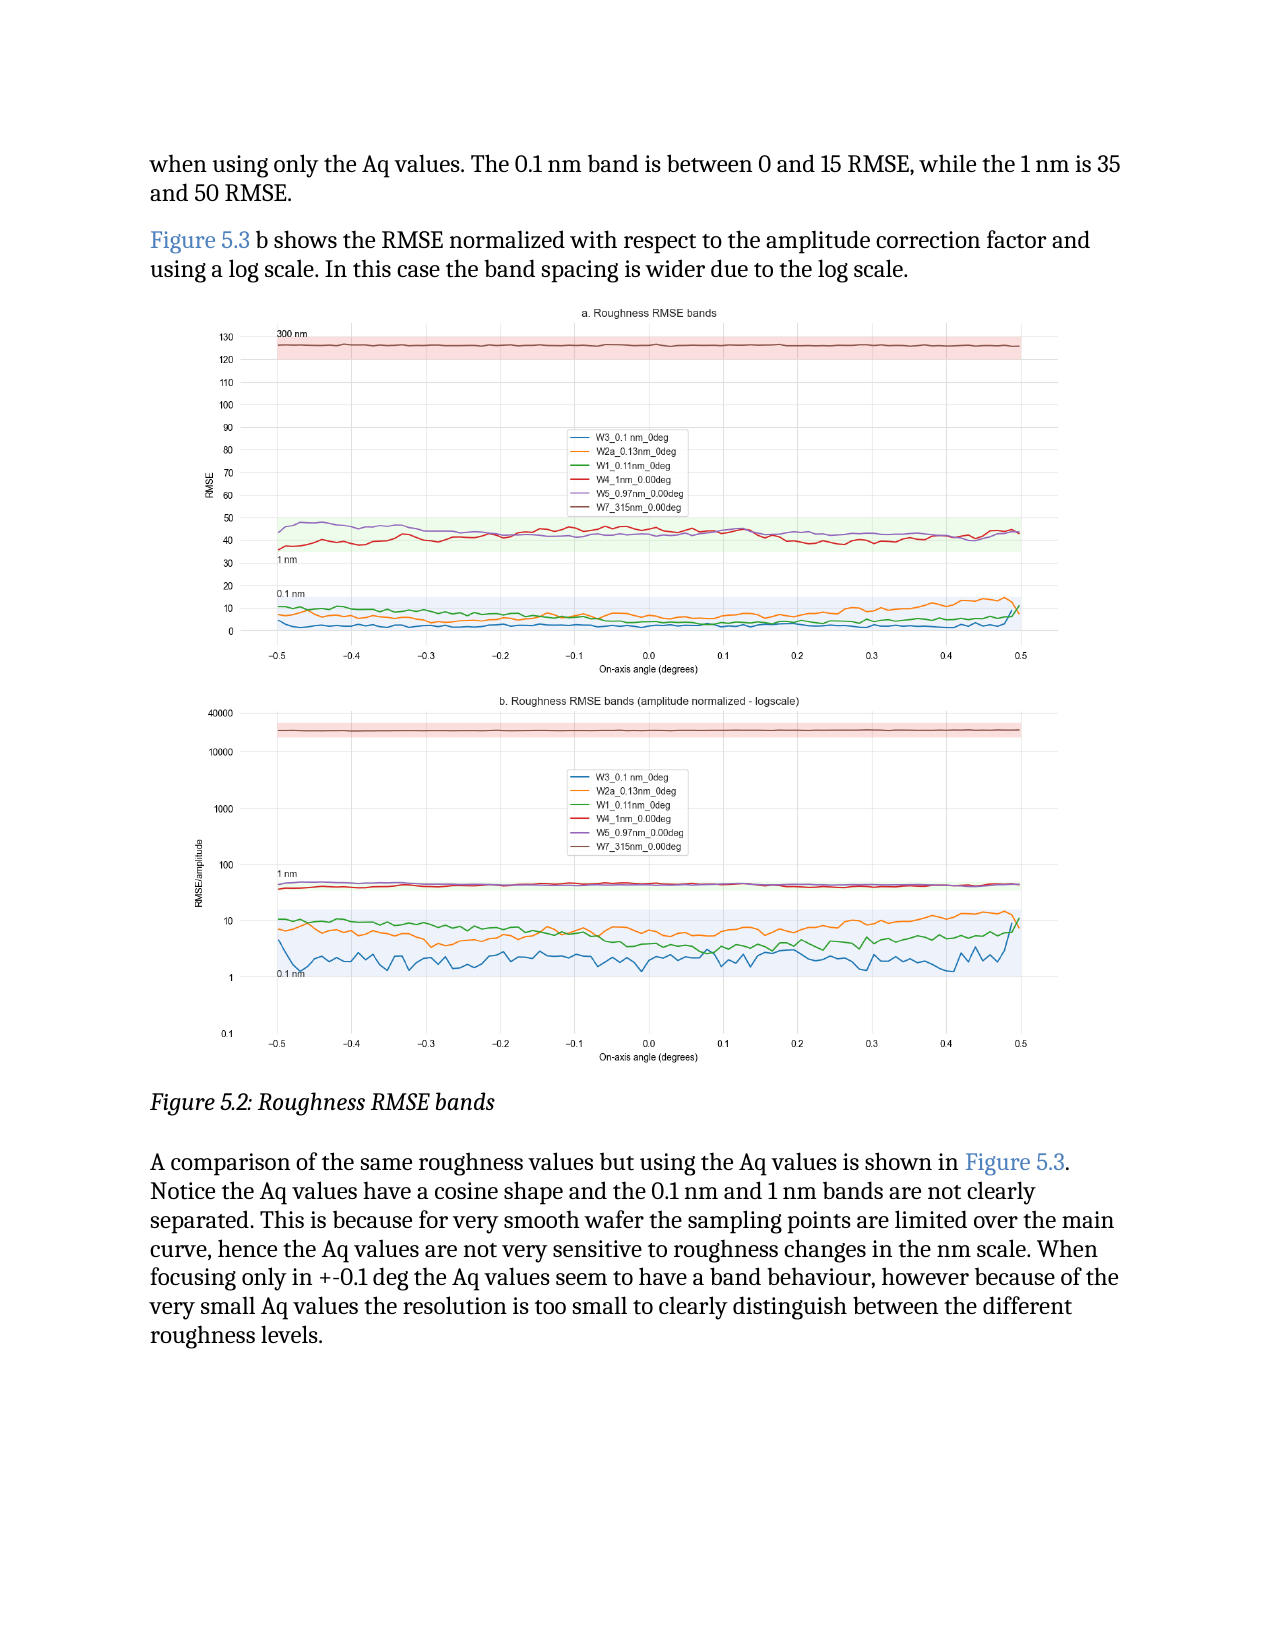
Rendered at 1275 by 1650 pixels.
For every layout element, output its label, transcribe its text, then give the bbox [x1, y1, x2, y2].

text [150, 150, 1125, 207]
table_header Figure 5.2: Roughness RMSE bands [139, 303, 1114, 1129]
text A comparison of the same roughness values but using the Aq values is shown in Figure 5.3. Notice the Aq values have a cosine shape and the 0.1 nm and 1 nm bands are not clearly separated. This is because for very smooth wafer the sampling points are limited over the main curve, hence the Aq values are not very sensitive to roughness changes in the nm scale. When focusing only in +-0.1 deg the Aq values seem to have a band behaviour, however because of the very small Aq values the resolution is too small to clearly distinguish between the different roughness levels. [150, 1148, 1125, 1349]
text Figure 5.3 b shows the RMSE normalized with respect to the amplitude correction factor and using a log scale. In this case the band spacing is wider due to the log scale. [150, 226, 1125, 284]
picture [188, 302, 1064, 1068]
